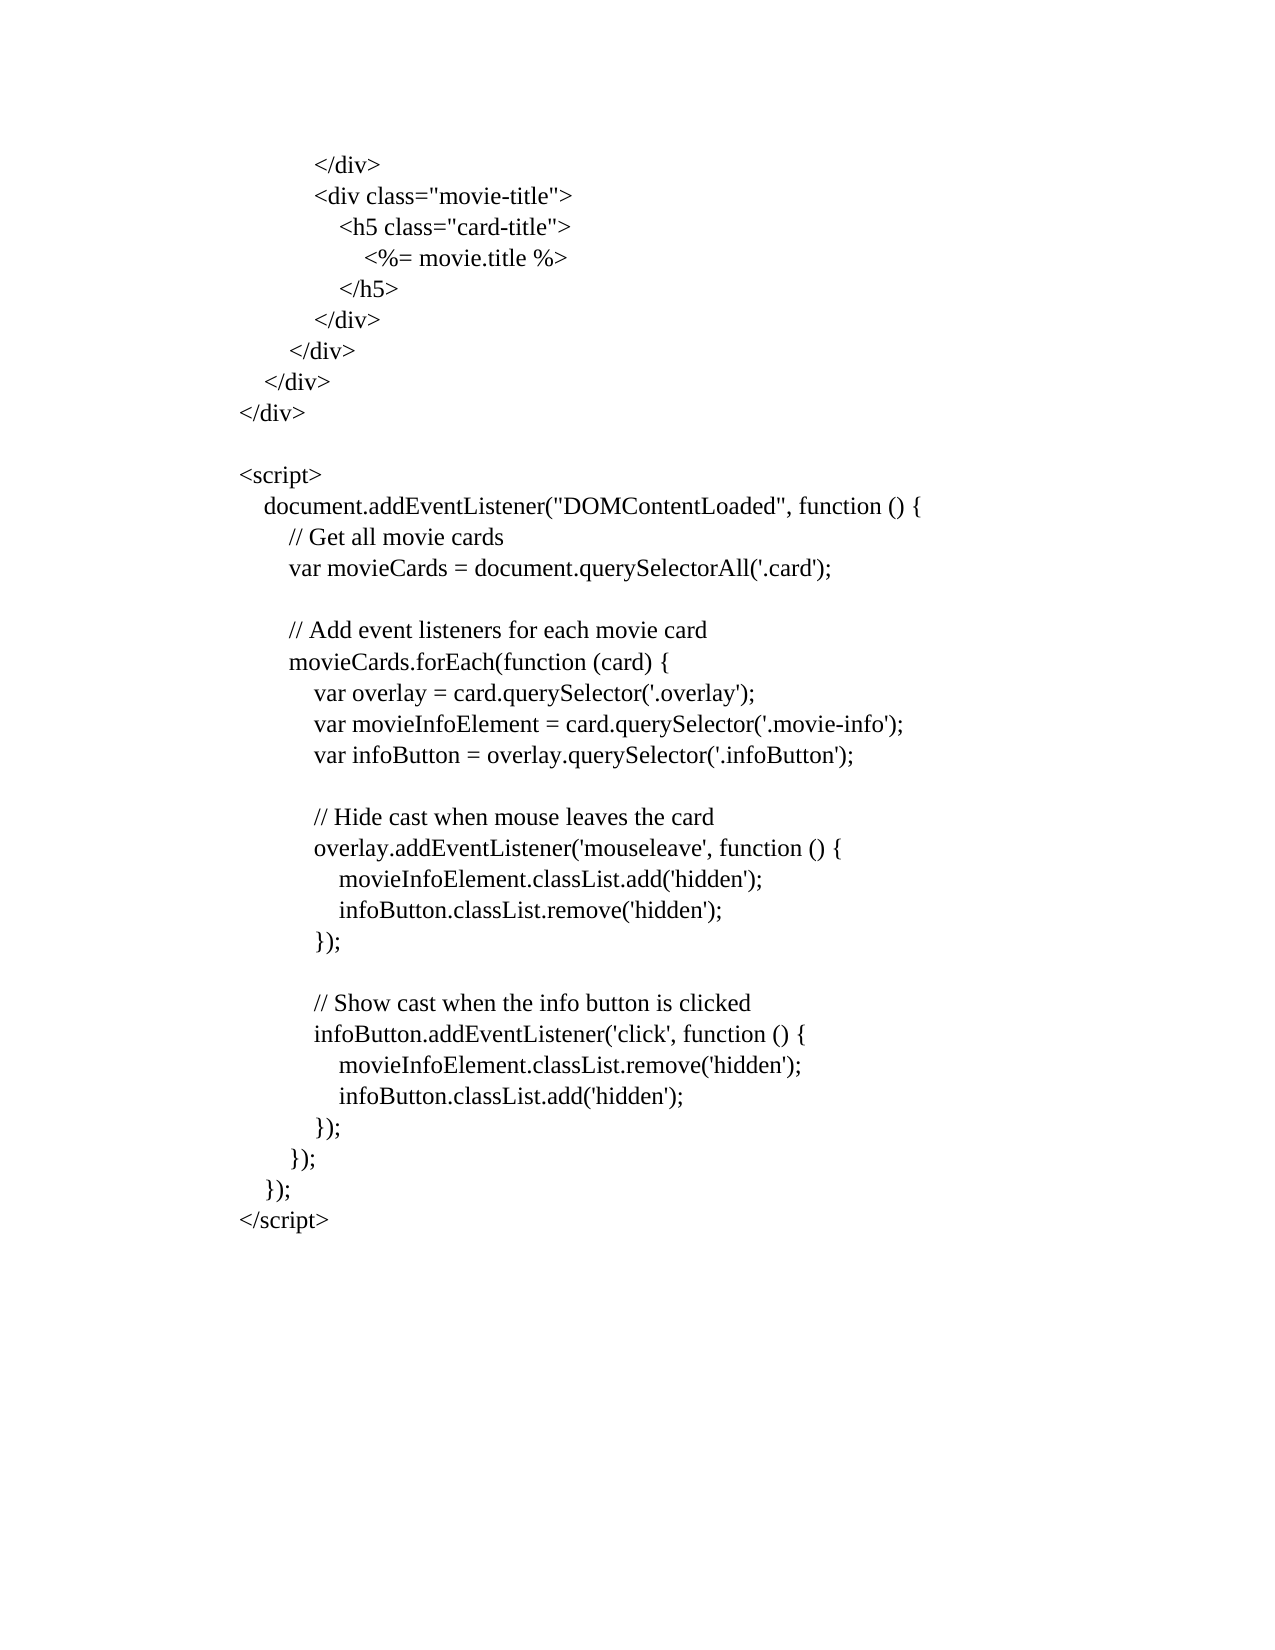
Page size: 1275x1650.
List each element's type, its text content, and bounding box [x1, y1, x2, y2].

text }); [239, 1143, 1125, 1172]
text </script> [239, 1205, 1125, 1234]
text </div> [239, 336, 1125, 365]
text }); [239, 926, 1125, 955]
text // Get all movie cards [239, 522, 1125, 551]
text movieInfoElement.classList.remove('hidden'); [239, 1050, 1125, 1079]
text var movieCards = document.querySelectorAll('.card'); [239, 553, 1125, 582]
text // Hide cast when mouse leaves the card [239, 802, 1125, 831]
text // Add event listeners for each movie card [239, 616, 1125, 644]
text <div class="movie-title"> [239, 181, 1125, 210]
text movieInfoElement.classList.add('hidden'); [239, 864, 1125, 893]
text </div> [239, 398, 1125, 427]
text </div> [239, 150, 1125, 179]
text <h5 class="card-title"> [239, 212, 1125, 241]
text }); [239, 1112, 1125, 1141]
text infoButton.classList.add('hidden'); [239, 1081, 1125, 1110]
text overlay.addEventListener('mouseleave', function () { [239, 833, 1125, 862]
text infoButton.classList.remove('hidden'); [239, 895, 1125, 924]
text var infoButton = overlay.querySelector('.infoButton'); [239, 740, 1125, 768]
text <%= movie.title %> [239, 243, 1125, 272]
text // Show cast when the info button is clicked [239, 988, 1125, 1017]
text document.addEventListener("DOMContentLoaded", function () { [239, 491, 1125, 520]
text movieCards.forEach(function (card) { [239, 647, 1125, 675]
text var movieInfoElement = card.querySelector('.movie-info'); [239, 709, 1125, 737]
text var overlay = card.querySelector('.overlay'); [239, 678, 1125, 706]
text }); [239, 1174, 1125, 1203]
text </div> [239, 367, 1125, 396]
text </div> [239, 305, 1125, 334]
text </h5> [239, 274, 1125, 303]
text <script> [239, 460, 1125, 489]
text infoButton.addEventListener('click', function () { [239, 1019, 1125, 1048]
